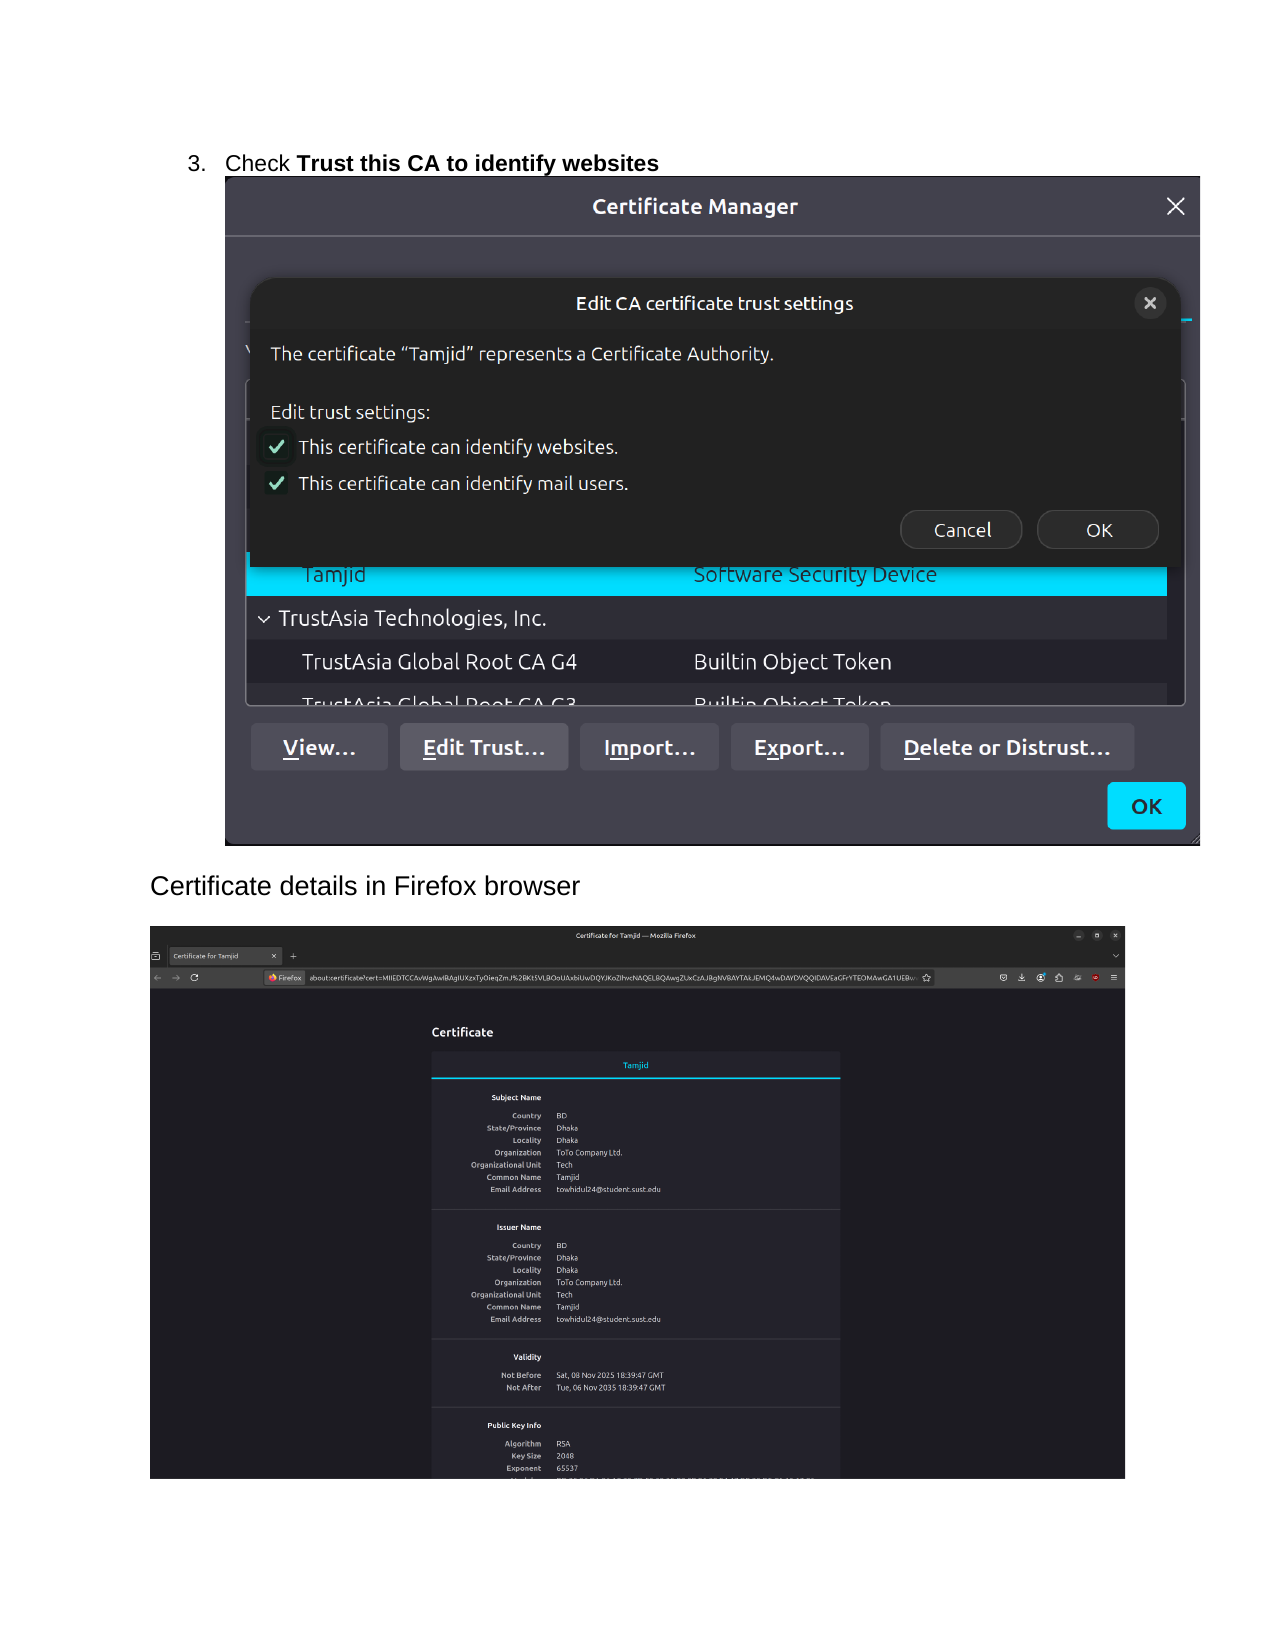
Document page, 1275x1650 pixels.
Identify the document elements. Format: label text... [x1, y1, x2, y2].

text Certificate details in Firefox browser [150, 870, 1125, 901]
picture [150, 926, 1125, 1479]
picture [225, 176, 1200, 846]
